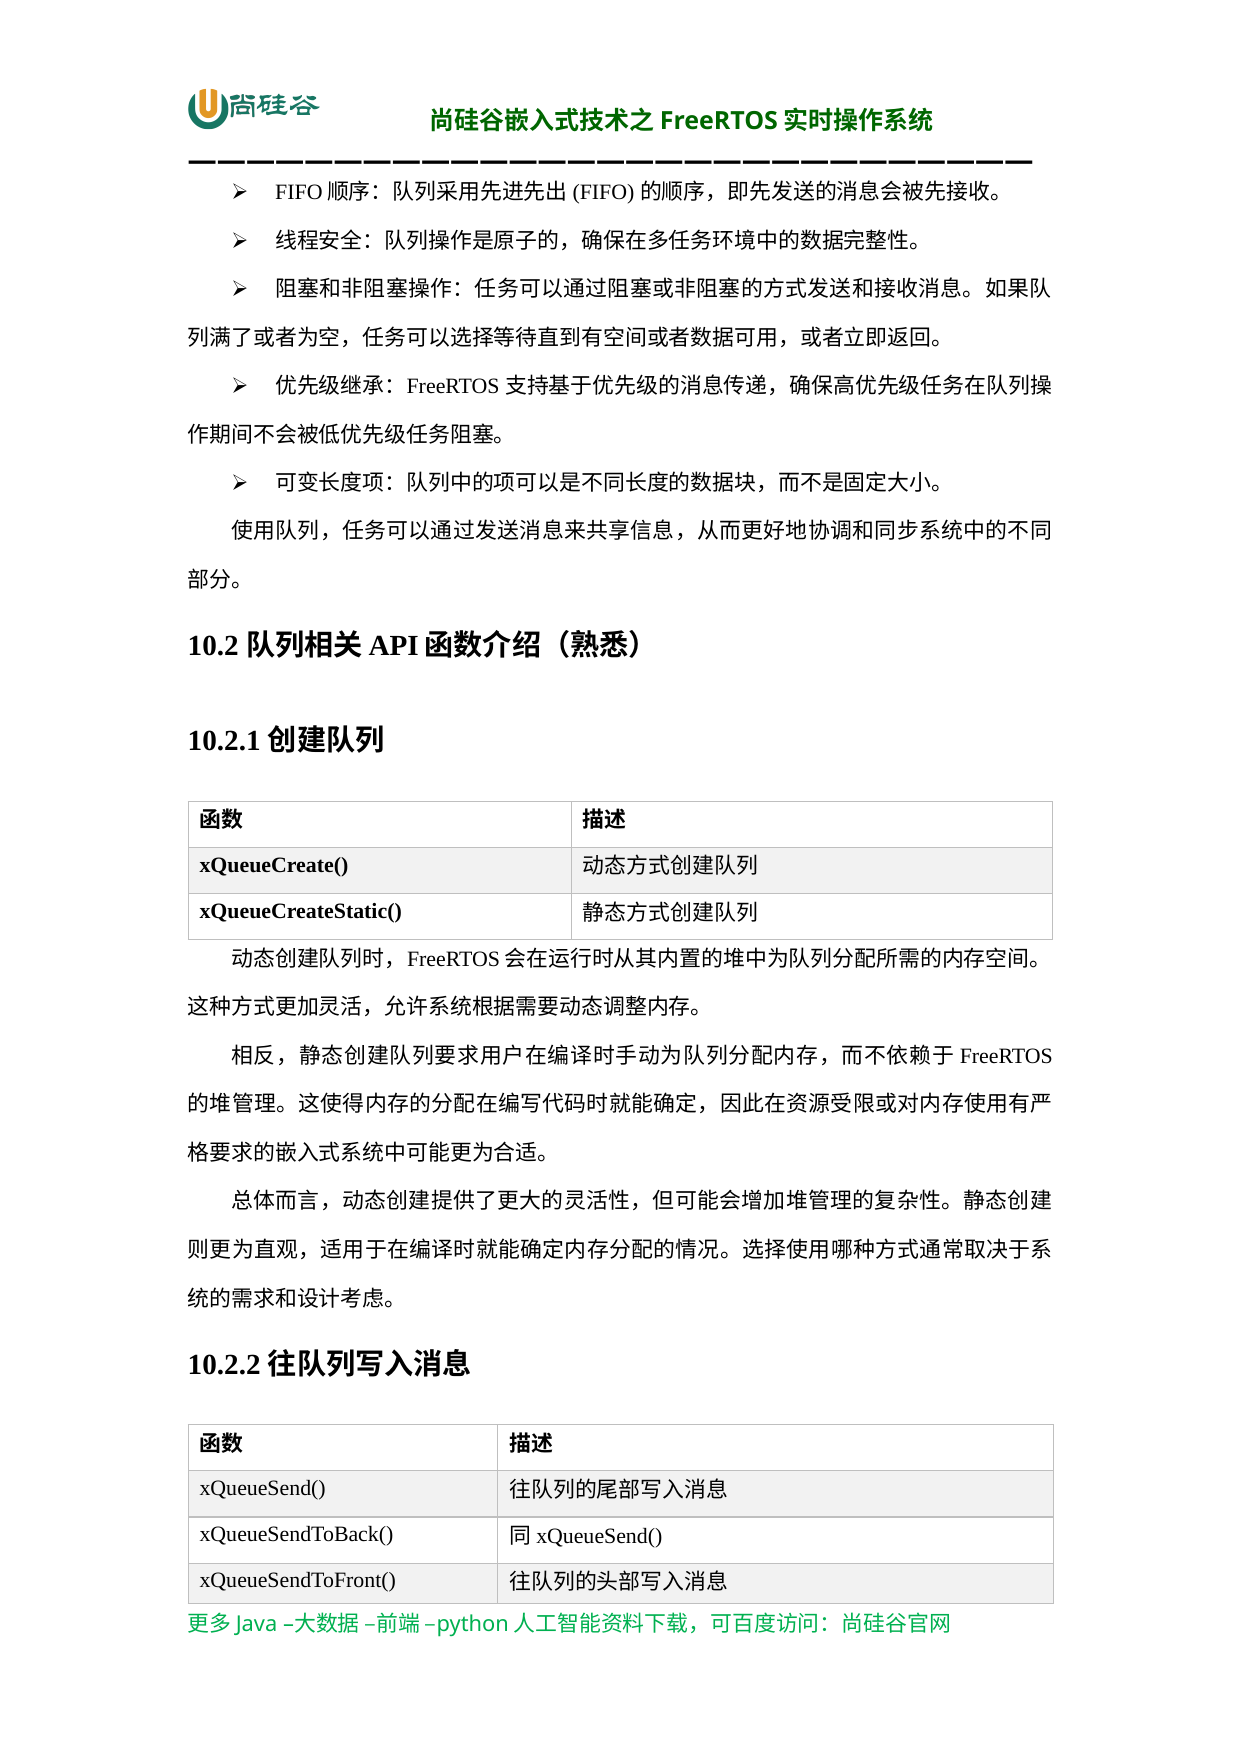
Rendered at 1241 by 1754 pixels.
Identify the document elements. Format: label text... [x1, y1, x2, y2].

text 可变长度项：队列中的项可以是不同长度的数据块，而不是固定大小。 [187, 465, 1053, 497]
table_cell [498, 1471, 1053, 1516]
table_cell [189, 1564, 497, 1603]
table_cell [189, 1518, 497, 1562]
text 优先级继承：FreeRTOS 支持基于优先级的消息传递，确保高优先级任务在队列操作期间不会被低优先级任务阻塞。 [187, 368, 1053, 449]
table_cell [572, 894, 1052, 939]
picture [187, 88, 321, 130]
text 动态创建队列时，FreeRTOS会在运行时从其内置的堆中为队列分配所需的内存空间。这种方式更加灵活，允许系统根据需要动态调整内存。 [187, 940, 1053, 1021]
text 相反，静态创建队列要求用户在编译时手动为队列分配内存，而不依赖于FreeRTOS的堆管理。这使得内存的分配在编写代码时就能确定，因此在资源受限或对内存使用有严格要求的嵌入式系统中可能更为合适。 [187, 1037, 1053, 1167]
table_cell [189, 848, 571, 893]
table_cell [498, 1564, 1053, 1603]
text 总体而言，动态创建提供了更大的灵活性，但可能会增加堆管理的复杂性。静态创建则更为直观，适用于在编译时就能确定内存分配的情况。选择使用哪种方式通常取决于系统的需求和设计考虑。 [187, 1183, 1053, 1313]
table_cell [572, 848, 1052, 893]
text 使用队列，任务可以通过发送消息来共享信息，从而更好地协调和同步系统中的不同部分。 [187, 513, 1053, 594]
text FIFO顺序：队列采用先进先出 (FIFO) 的顺序，即先发送的消息会被先接收。 [187, 174, 1053, 206]
text 队列相关API函数介绍（熟悉） [187, 610, 1053, 675]
text 阻塞和非阻塞操作：任务可以通过阻塞或非阻塞的方式发送和接收消息。如果队列满了或者为空，任务可以选择等待直到有空间或者数据可用，或者立即返回。 [187, 271, 1053, 352]
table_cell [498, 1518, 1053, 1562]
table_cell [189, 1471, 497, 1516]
text 线程安全：队列操作是原子的，确保在多任务环境中的数据完整性。 [187, 222, 1053, 255]
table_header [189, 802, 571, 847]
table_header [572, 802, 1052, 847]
text 往队列写入消息 [187, 1329, 1053, 1394]
text 创建队列 [187, 706, 1053, 771]
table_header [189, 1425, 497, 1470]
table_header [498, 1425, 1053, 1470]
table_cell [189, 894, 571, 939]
